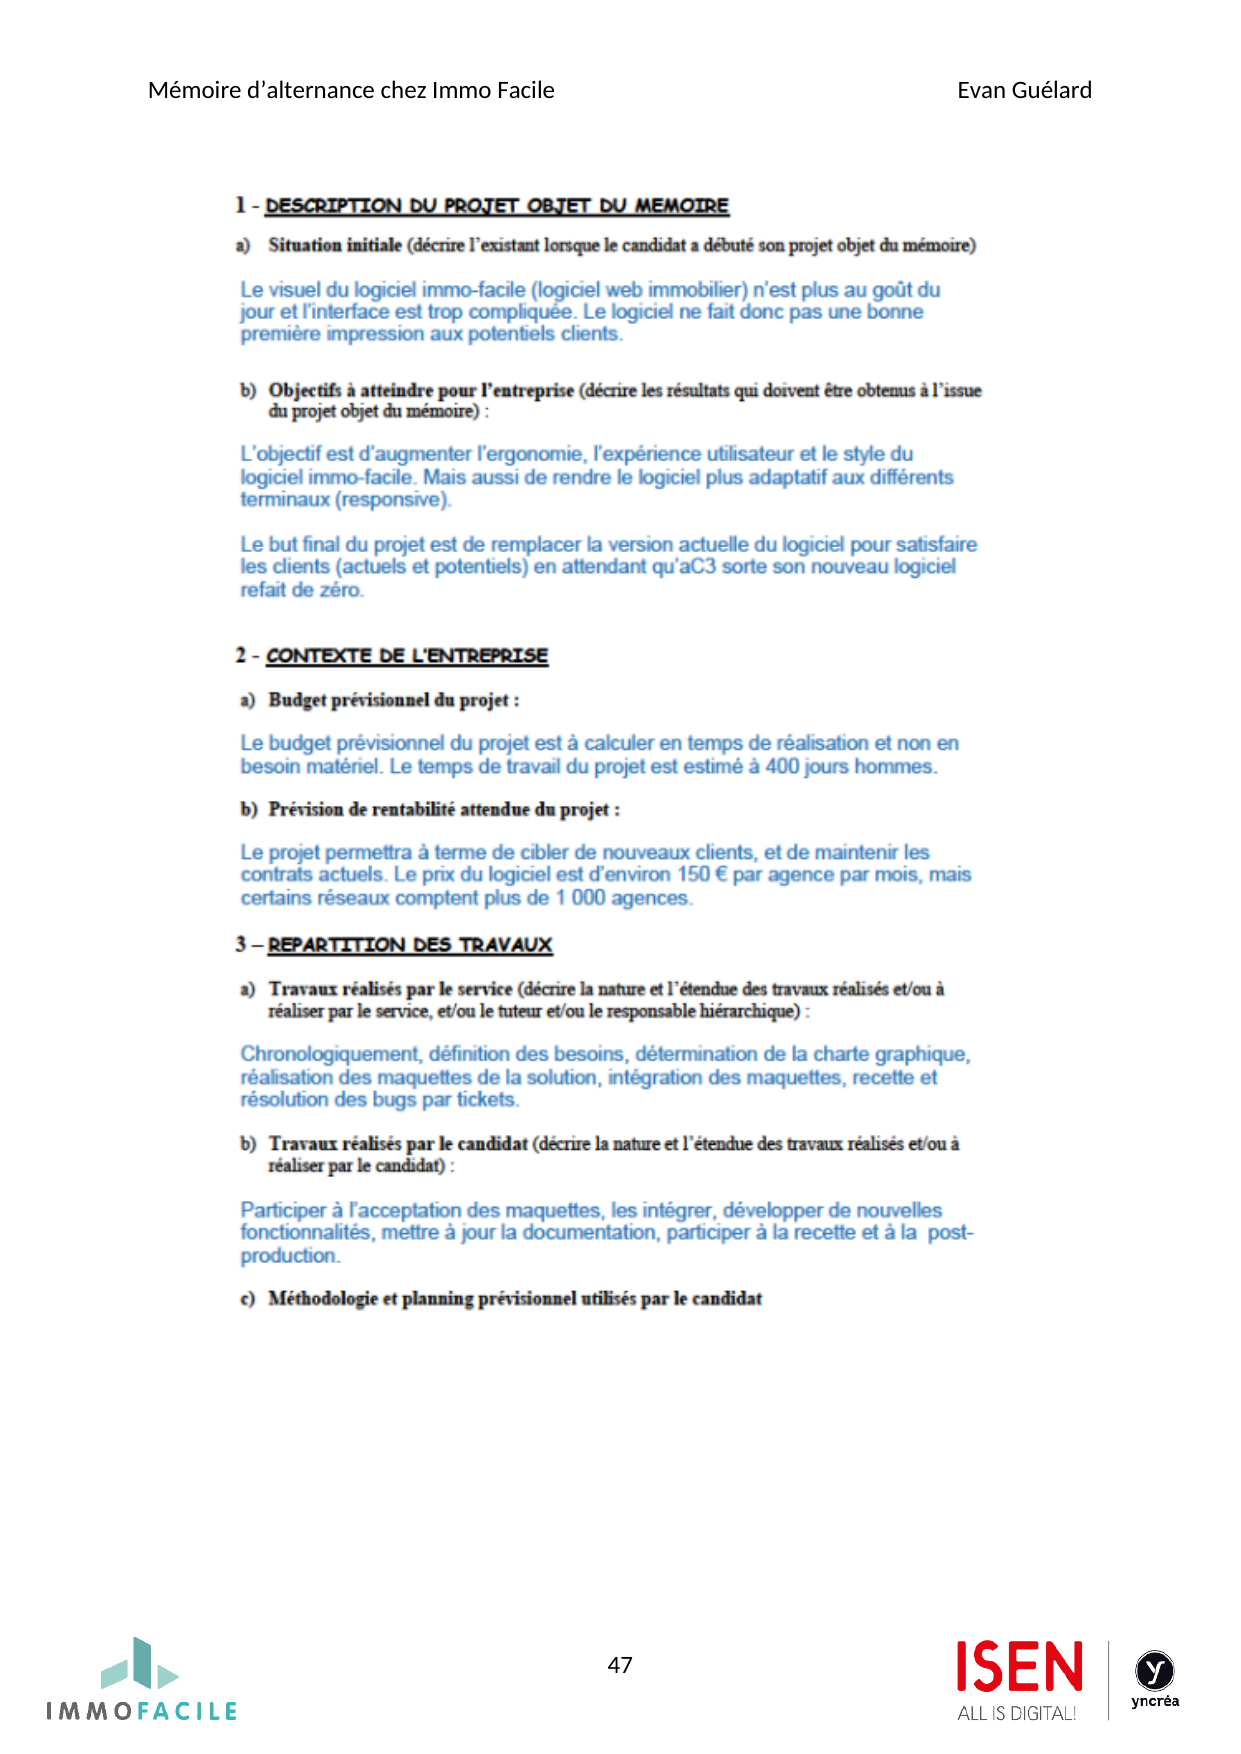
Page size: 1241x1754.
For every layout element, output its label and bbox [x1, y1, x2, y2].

picture [47, 1637, 236, 1720]
picture [931, 1638, 1200, 1721]
